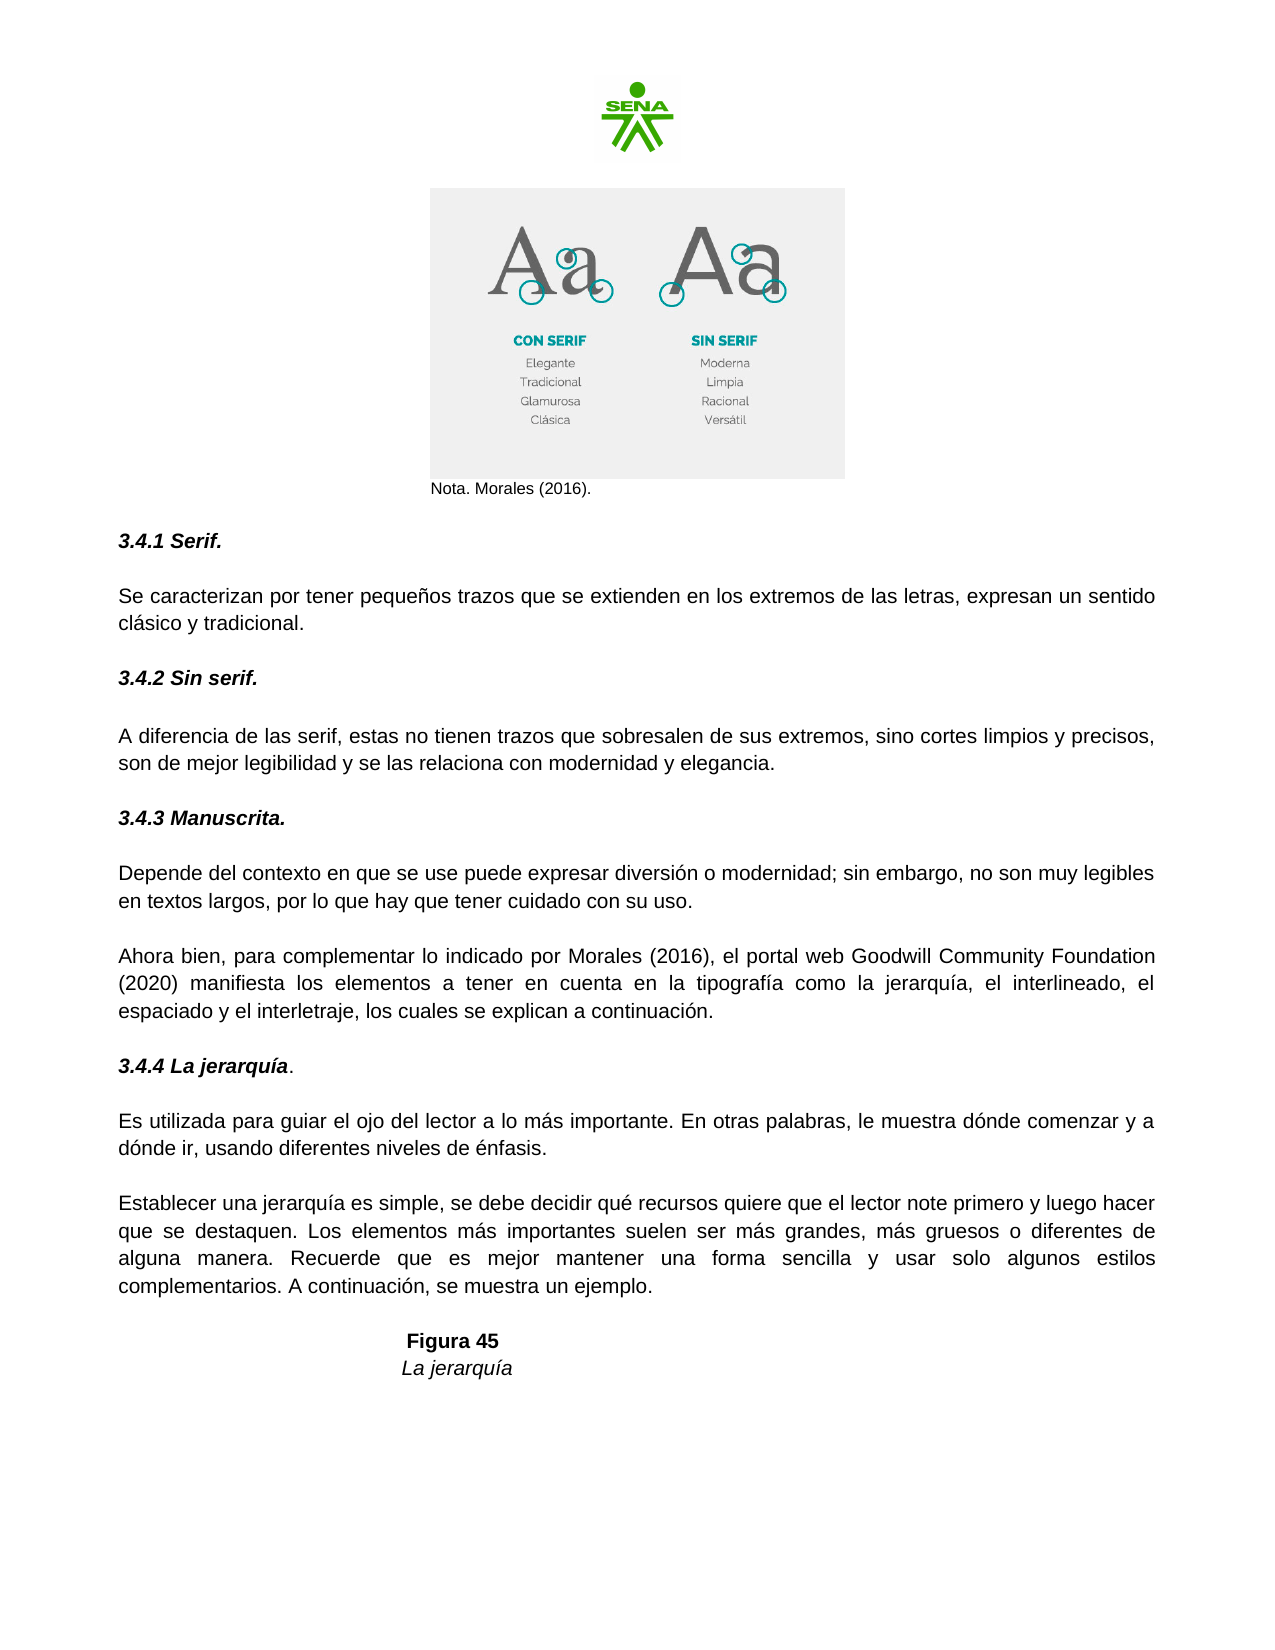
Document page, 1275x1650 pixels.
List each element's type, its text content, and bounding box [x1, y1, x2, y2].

text Se caracterizan por tener pequeños trazos que se extienden en los extremos de las letras, expresan un sentido clásico y tradicional. [118, 556, 1157, 635]
text Figura 45 [118, 1329, 1157, 1353]
text Nota. Morales (2016). [118, 478, 1157, 498]
text A diferencia de las serif, estas no tienen trazos que sobresalen de sus extremos, sino cortes limpios y precisos, son de mejor legibilidad y se las relaciona con modernidad y elegancia. [118, 694, 1157, 775]
text Ahora bien, para complementar lo indicado por Morales (2016), el portal web Goodwill Community Foundation (2020) manifiesta los elementos a tener en cuenta en la tipografía como la jerarquía, el interlineado, el espaciado y el interletraje, los cuales se explican a continuación. [118, 944, 1157, 1023]
text 3.4.3 Manuscrita. [118, 779, 1157, 830]
picture [593, 75, 682, 163]
text 3.4.1 Serif. [118, 529, 1157, 553]
picture [430, 188, 845, 479]
text La jerarquía [118, 1356, 1157, 1380]
text Depende del contexto en que se use puede expresar diversión o modernidad; sin embargo, no son muy legibles en textos largos, por lo que hay que tener cuidado con su uso. [118, 834, 1157, 913]
text 3.4.2 Sin serif. [118, 666, 1157, 690]
text Establecer una jerarquía es simple, se debe decidir qué recursos quiere que el lector note primero y luego hacer que se destaquen. Los elementos más importantes suelen ser más grandes, más gruesos o diferentes de alguna manera. Recuerde que es mejor mantener una forma sencilla y usar solo algunos estilos complementarios. A continuación, se muestra un ejemplo. [118, 1191, 1157, 1298]
text Es utilizada para guiar el ojo del lector a lo más importante. En otras palabras, le muestra dónde comenzar y a dónde ir, usando diferentes niveles de énfasis. [118, 1109, 1157, 1160]
text 3.4.4 La jerarquía. [118, 1054, 1157, 1078]
